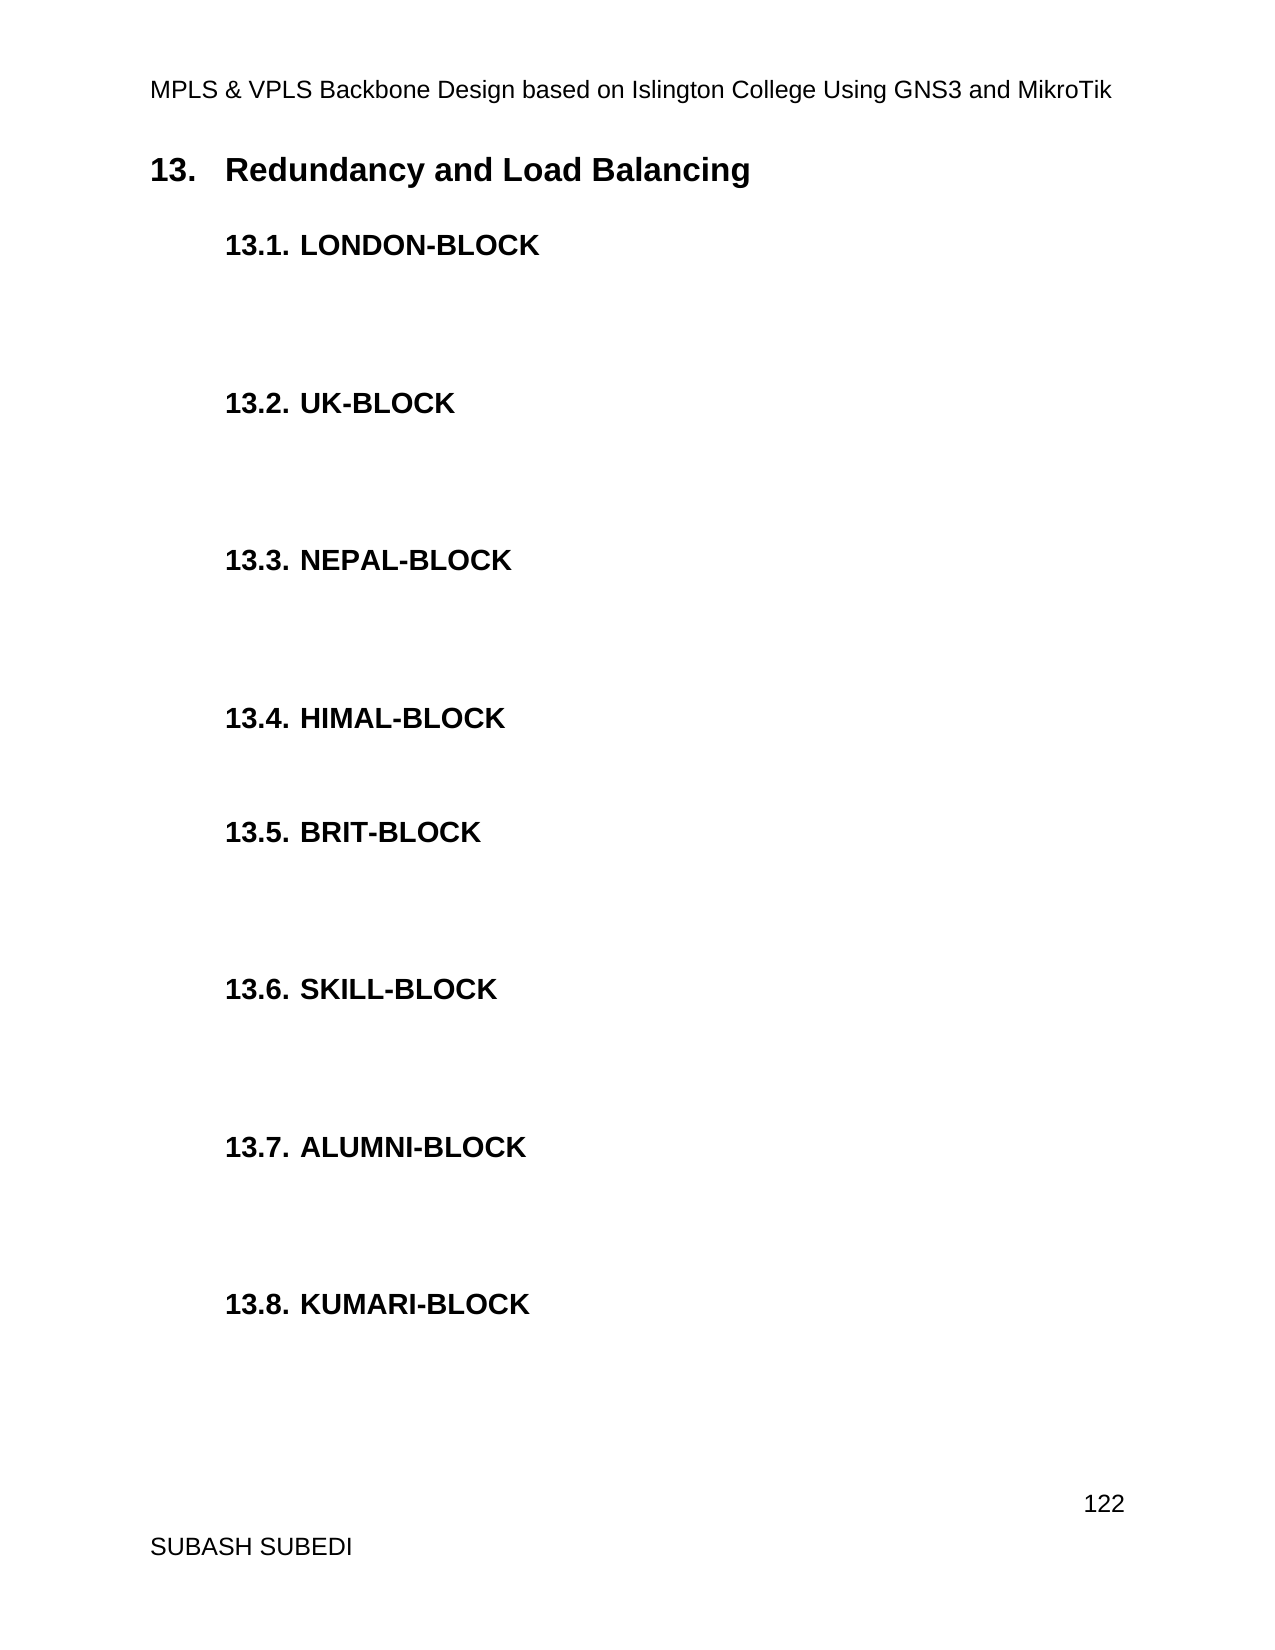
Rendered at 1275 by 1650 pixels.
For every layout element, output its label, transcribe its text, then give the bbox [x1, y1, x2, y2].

subtitle BRIT-BLOCK [225, 815, 1125, 848]
subtitle ALUMNI-BLOCK [225, 1130, 1125, 1163]
subtitle LONDON-BLOCK [225, 228, 1125, 262]
subtitle HIMAL-BLOCK [225, 701, 1125, 734]
subtitle NEPAL-BLOCK [225, 543, 1125, 577]
subtitle KUMARI-BLOCK [225, 1287, 1125, 1321]
subtitle UK-BLOCK [225, 386, 1125, 419]
subtitle Redundancy and Load Balancing [150, 150, 1125, 188]
subtitle SKILL-BLOCK [225, 972, 1125, 1006]
